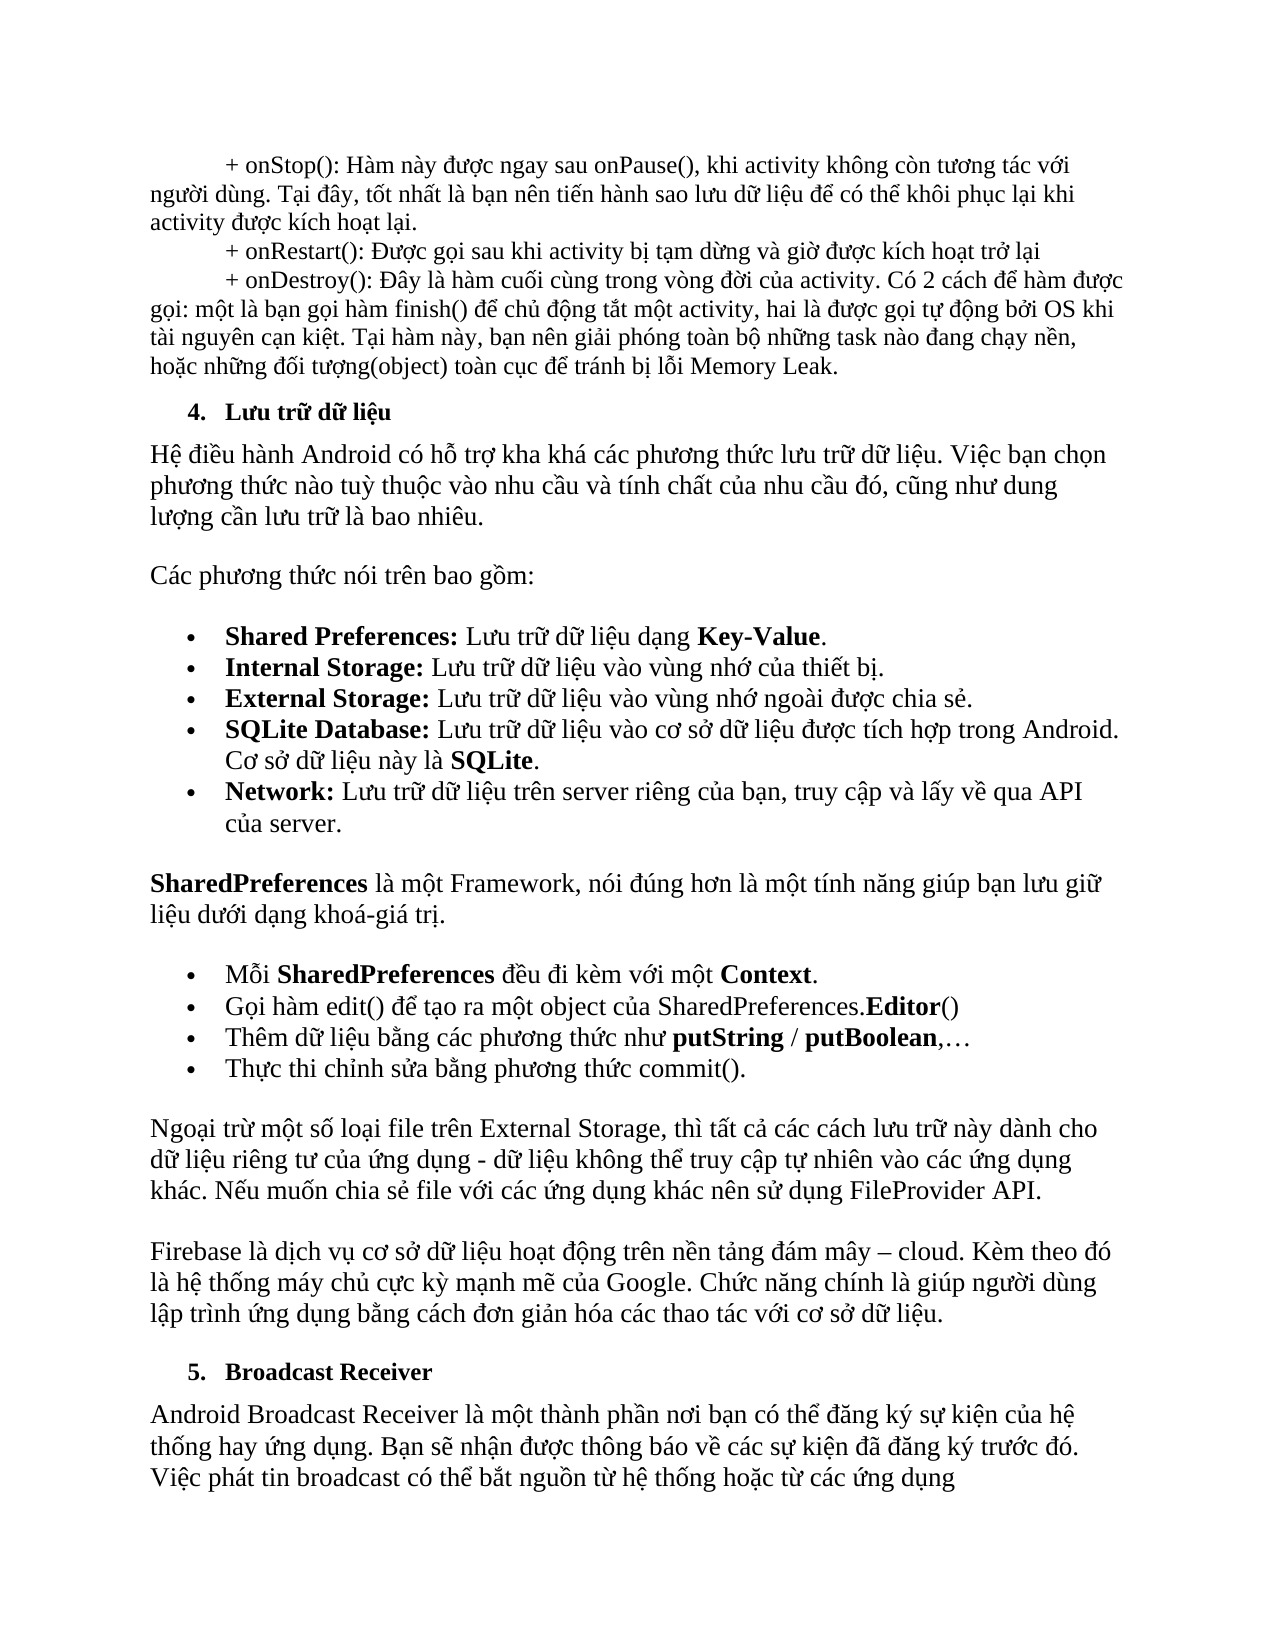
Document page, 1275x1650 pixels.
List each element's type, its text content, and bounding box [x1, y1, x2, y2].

list Mỗi SharedPreferences đều đi kèm với một Context. [187, 958, 1125, 989]
list Thực thi chỉnh sửa bằng phương thức commit(). [187, 1052, 1125, 1083]
list Network: Lưu trữ dữ liệu trên server riêng của bạn, truy cập và lấy về qua API của server. [187, 776, 1125, 838]
text Hệ điều hành Android có hỗ trợ kha khá các phương thức lưu trữ dữ liệu. Việc bạn chọn phương thức nào tuỳ thuộc vào nhu cầu và tính chất của nhu cầu đó, cũng như dung lượng cần lưu trữ là bao nhiêu. [150, 438, 1125, 531]
text + onStop(): Hàm này được ngay sau onPause(), khi activity không còn tương tác với người dùng. Tại đây, tốt nhất là bạn nên tiến hành sao lưu dữ liệu để có thể khôi phục lại khi activity được kích hoạt lại. [150, 150, 1125, 236]
list Thêm dữ liệu bằng các phương thức như putString / putBoolean,… [187, 1021, 1125, 1052]
text Firebase là dịch vụ cơ sở dữ liệu hoạt động trên nền tảng đám mây – cloud. Kèm theo đó là hệ thống máy chủ cực kỳ mạnh mẽ của Google. Chức năng chính là giúp người dùng lập trình ứng dụng bằng cách đơn giản hóa các thao tác với cơ sở dữ liệu. [150, 1235, 1125, 1328]
list Shared Preferences: Lưu trữ dữ liệu dạng Key-Value. [187, 620, 1125, 651]
subtitle Lưu trữ dữ liệu [187, 397, 1125, 425]
text + onRestart(): Được gọi sau khi activity bị tạm dừng và giờ được kích hoạt trở lại [150, 236, 1125, 265]
subtitle Broadcast Receiver [187, 1357, 1125, 1386]
list SQLite Database: Lưu trữ dữ liệu vào cơ sở dữ liệu được tích hợp trong Android. Cơ sở dữ liệu này là SQLite. [187, 713, 1125, 776]
text SharedPreferences là một Framework, nói đúng hơn là một tính năng giúp bạn lưu giữ liệu dưới dạng khoá-giá trị. [150, 867, 1125, 929]
list Internal Storage: Lưu trữ dữ liệu vào vùng nhớ của thiết bị. [187, 651, 1125, 682]
list External Storage: Lưu trữ dữ liệu vào vùng nhớ ngoài được chia sẻ. [187, 682, 1125, 713]
text Android Broadcast Receiver là một thành phần nơi bạn có thể đăng ký sự kiện của hệ thống hay ứng dụng. Bạn sẽ nhận được thông báo về các sự kiện đã đăng ký trước đó. Việc phát tin broadcast có thể bắt nguồn từ hệ thống hoặc từ các ứng dụng [150, 1399, 1125, 1492]
text Ngoại trừ một số loại file trên External Storage, thì tất cả các cách lưu trữ này dành cho dữ liệu riêng tư của ứng dụng - dữ liệu không thể truy cập tự nhiên vào các ứng dụng khác. Nếu muốn chia sẻ file với các ứng dụng khác nên sử dụng FileProvider API. [150, 1112, 1125, 1206]
list Gọi hàm edit() để tạo ra một object của SharedPreferences.Editor() [187, 989, 1125, 1021]
text + onDestroy(): Đây là hàm cuối cùng trong vòng đời của activity. Có 2 cách để hàm được gọi: một là bạn gọi hàm finish() để chủ động tắt một activity, hai là được gọi tự động bởi OS khi tài nguyên cạn kiệt. Tại hàm này, bạn nên giải phóng toàn bộ những task nào đang chạy nền, hoặc những đối tượng(object) toàn cục để tránh bị lỗi Memory Leak. [150, 265, 1125, 380]
text Các phương thức nói trên bao gồm: [150, 559, 1125, 591]
